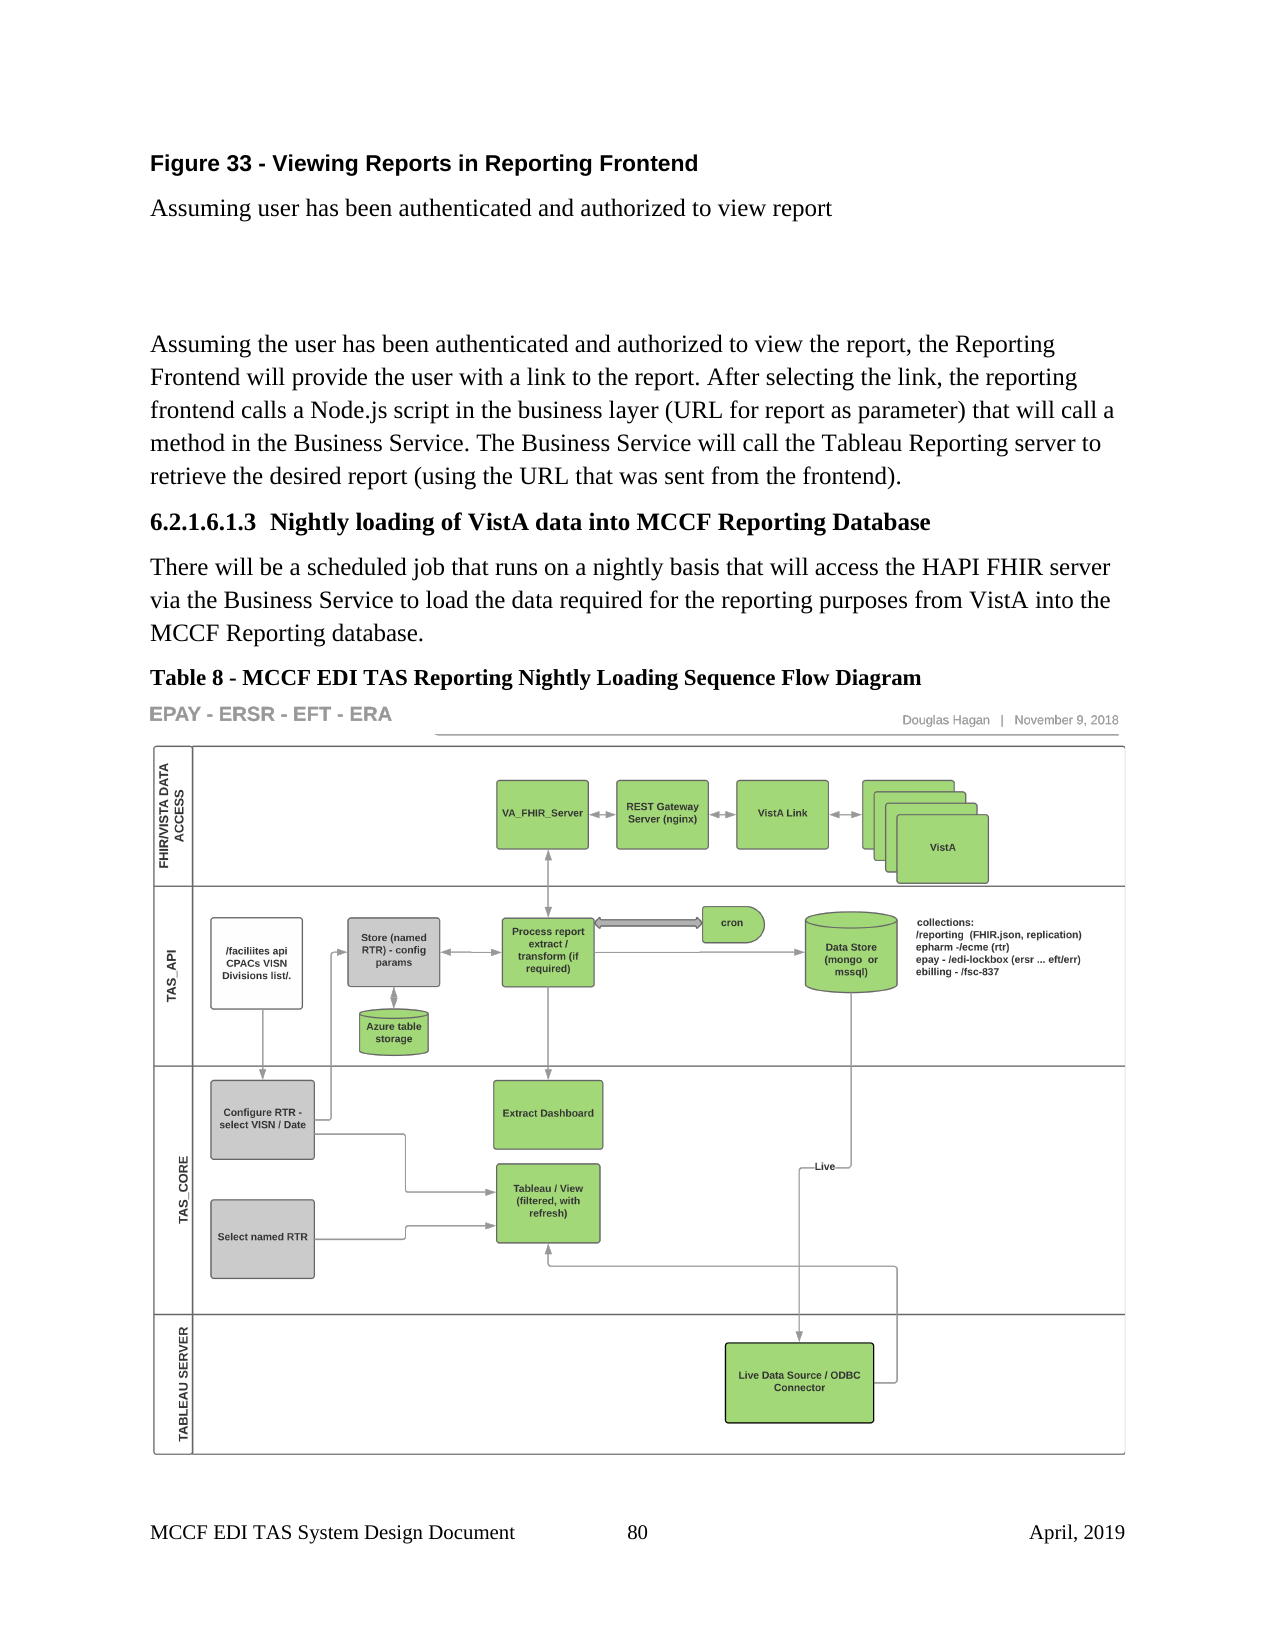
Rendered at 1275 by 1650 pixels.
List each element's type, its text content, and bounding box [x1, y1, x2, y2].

text Assuming the user has been authenticated and authorized to view the report, the Reporting Frontend will provide the user with a link to the report. After selecting the link, the reporting frontend calls a Node.js script in the business layer (URL for report as parameter) that will call a method in the Business Service. The Business Service will call the Tableau Reporting server to retrieve the desired report (using the URL that was sent from the frontend). [150, 329, 1125, 490]
text Assuming user has been authenticated and authorized to view report [150, 193, 1125, 221]
subtitle Nightly loading of VistA data into MCCF Reporting Database [150, 507, 1125, 536]
picture [150, 706, 1125, 1455]
text There will be a scheduled job that runs on a nightly basis that will access the HAPI FHIR server via the Business Service to load the data required for the reporting purposes from VistA into the MCCF Reporting database. [150, 552, 1125, 647]
text Table 8 - MCCF EDI TAS Reporting Nightly Loading Sequence Flow Diagram [150, 664, 1125, 690]
